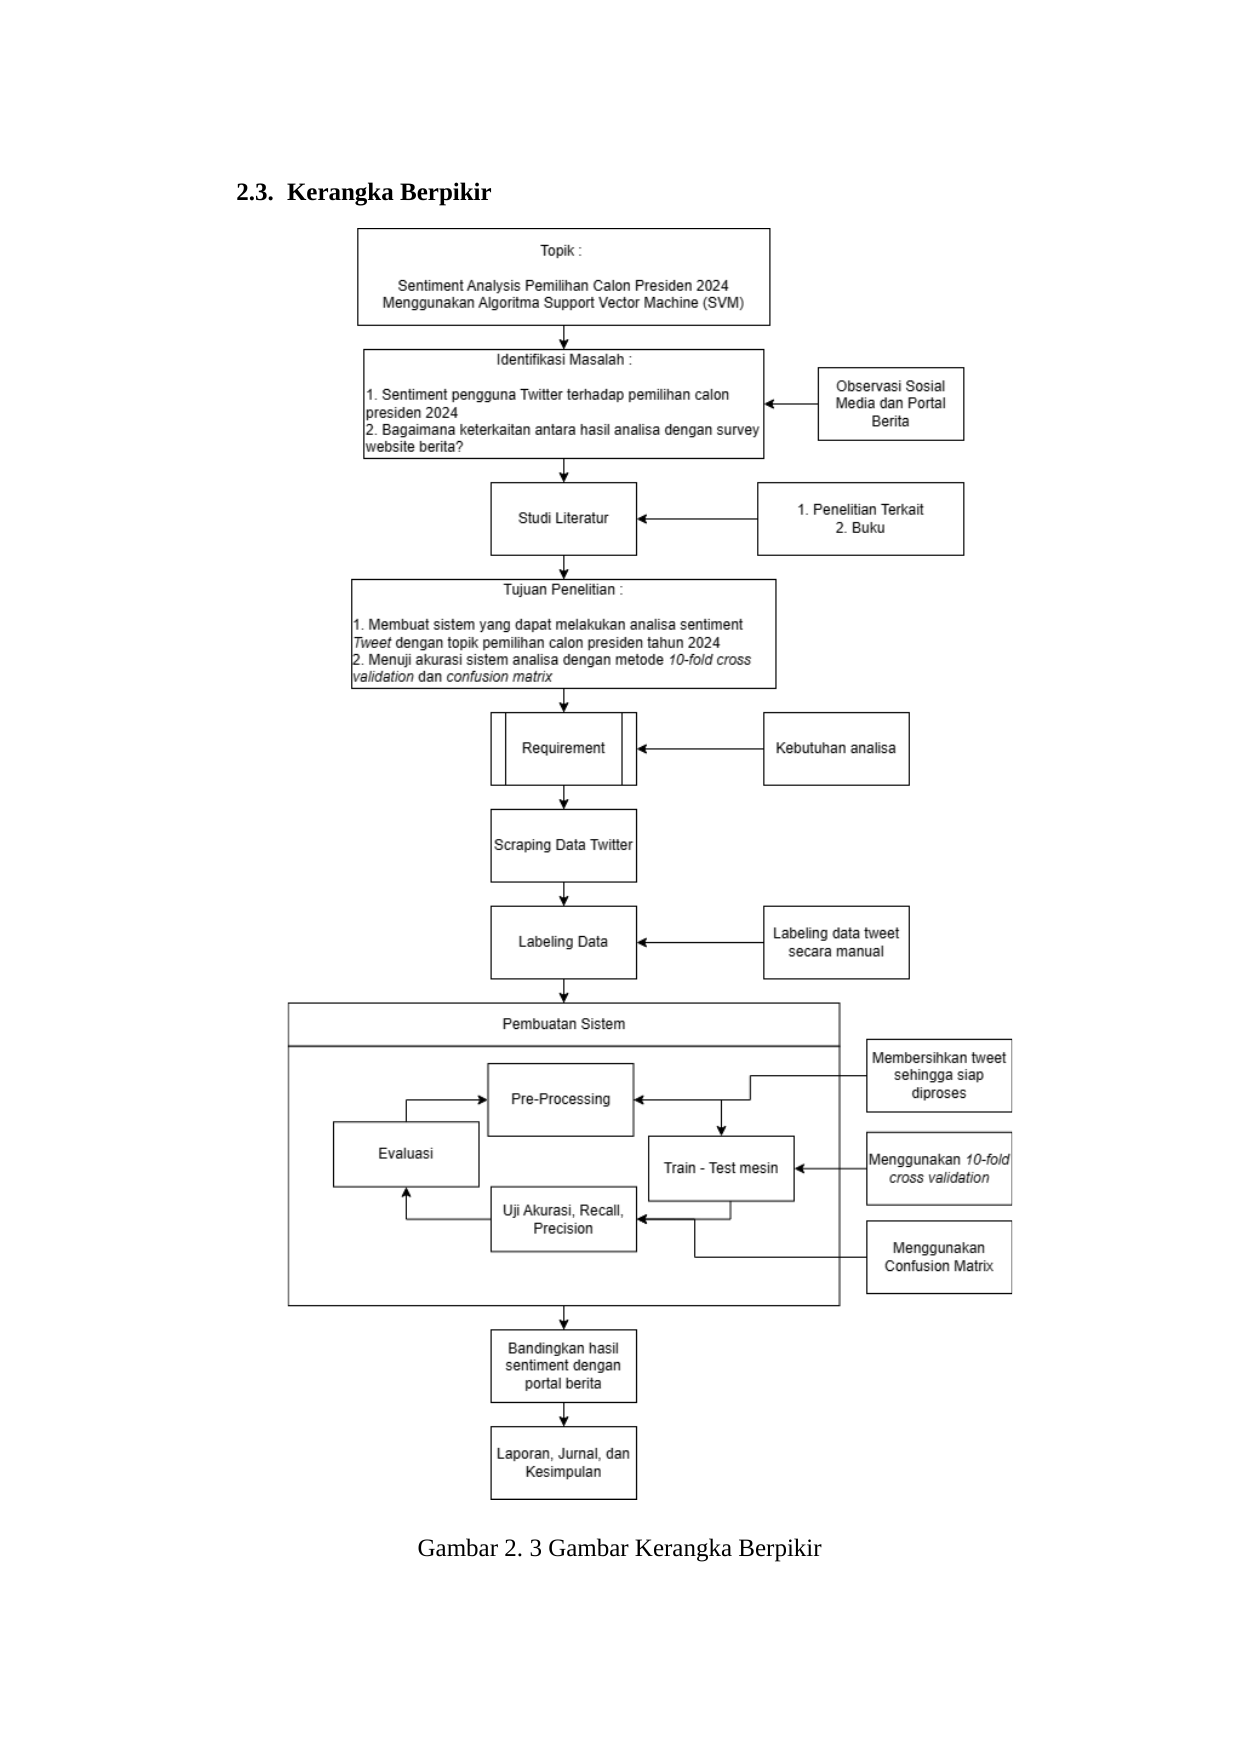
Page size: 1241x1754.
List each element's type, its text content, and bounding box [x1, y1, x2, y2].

picture [287, 228, 1013, 1500]
subtitle Kerangka Berpikir [236, 177, 1063, 206]
